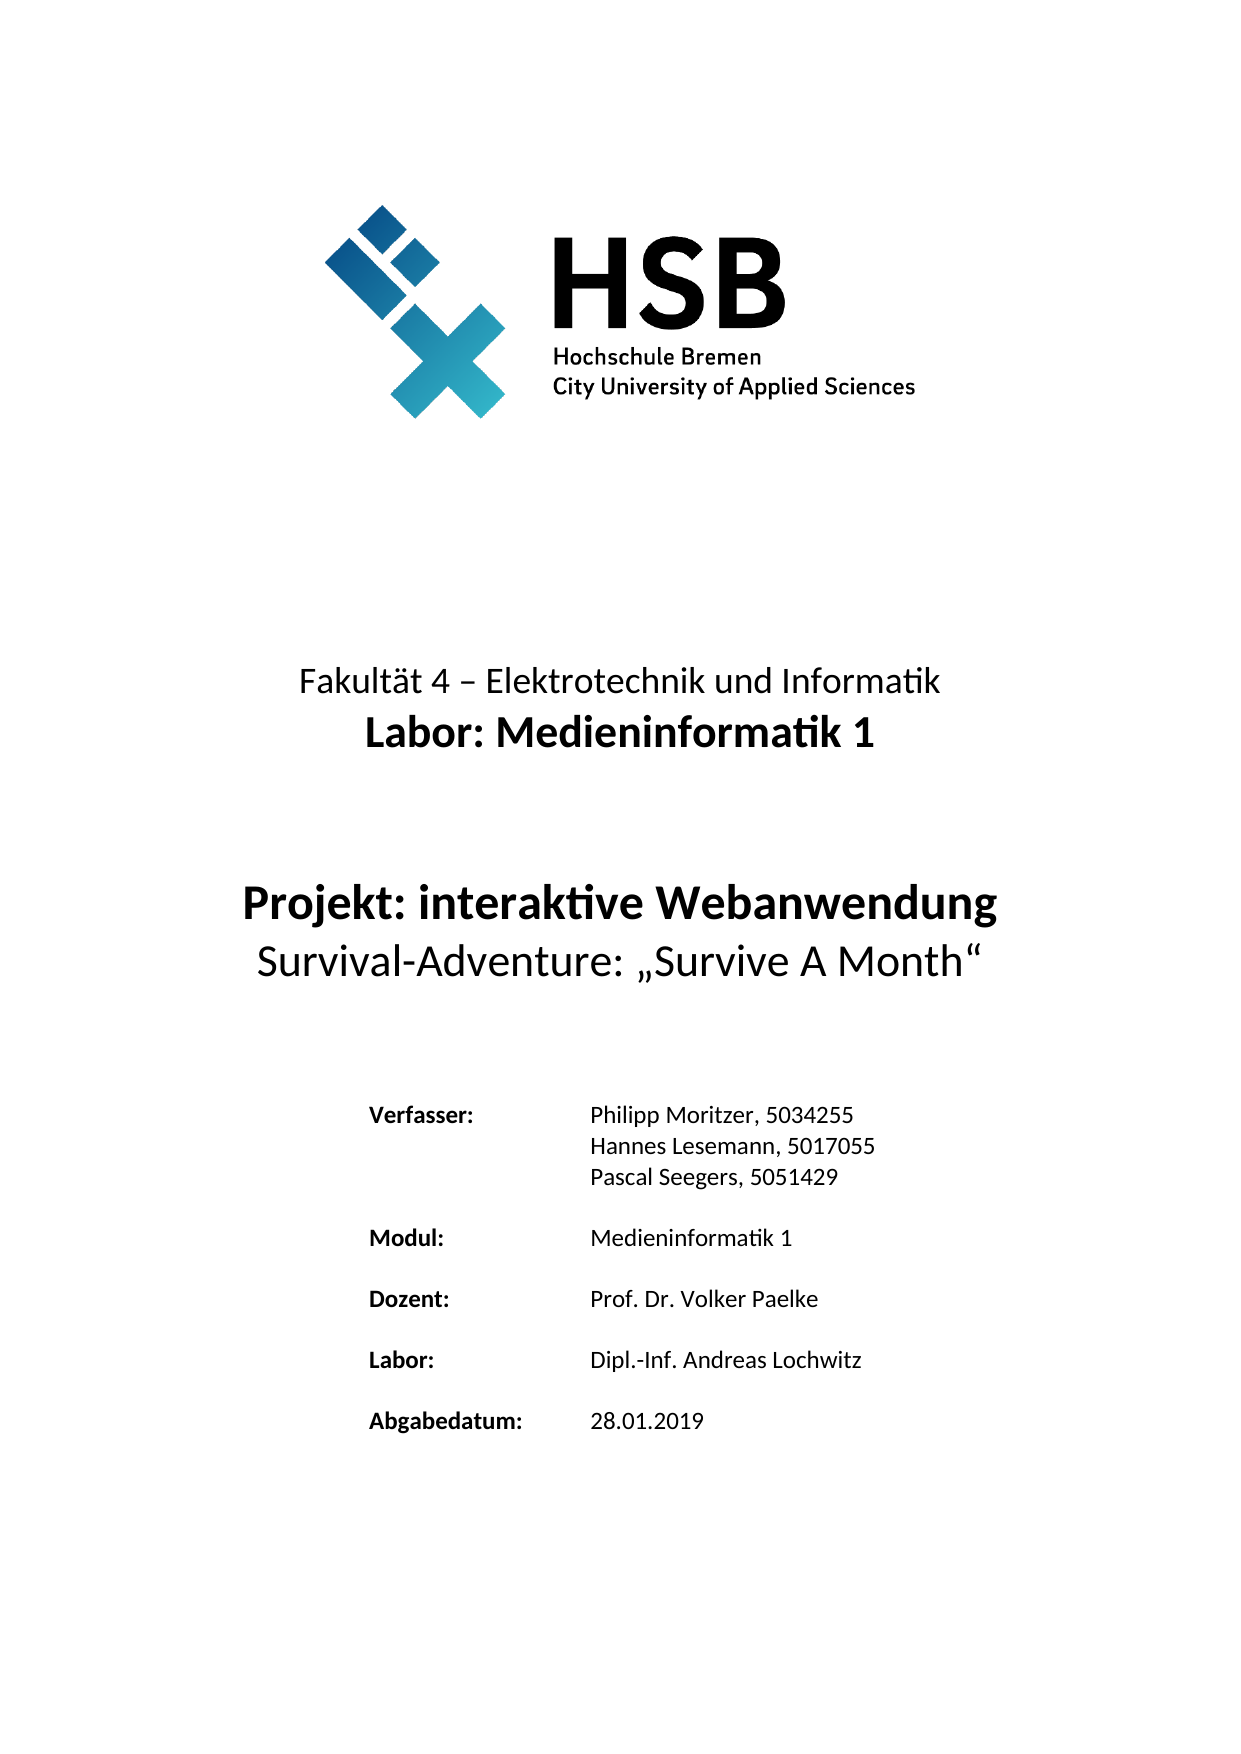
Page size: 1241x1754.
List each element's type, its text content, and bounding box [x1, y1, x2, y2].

text Survival-Adventure: „Survive A Month“ [148, 932, 1093, 988]
text Pascal Seegers, 5051429 [516, 1161, 1093, 1191]
text Dozent: Prof. Dr. Volker Paelke [295, 1283, 1093, 1313]
text Projekt: interaktive Webanwendung [148, 871, 1093, 932]
text Abgabedatum: 28.01.2019 [295, 1405, 1093, 1435]
text Modul: Medieninformatik 1 [295, 1222, 1093, 1252]
text Verfasser: Philipp Moritzer, 5034255 [295, 1100, 1093, 1130]
text Labor: Medieninformatik 1 [148, 703, 1093, 759]
text Fakultät 4 – Elektrotechnik und Informatik [148, 657, 1093, 703]
text Hannes Lesemann, 5017055 [516, 1130, 1093, 1161]
picture [267, 147, 973, 476]
text Labor: Dipl.-Inf. Andreas Lochwitz [295, 1344, 1093, 1374]
